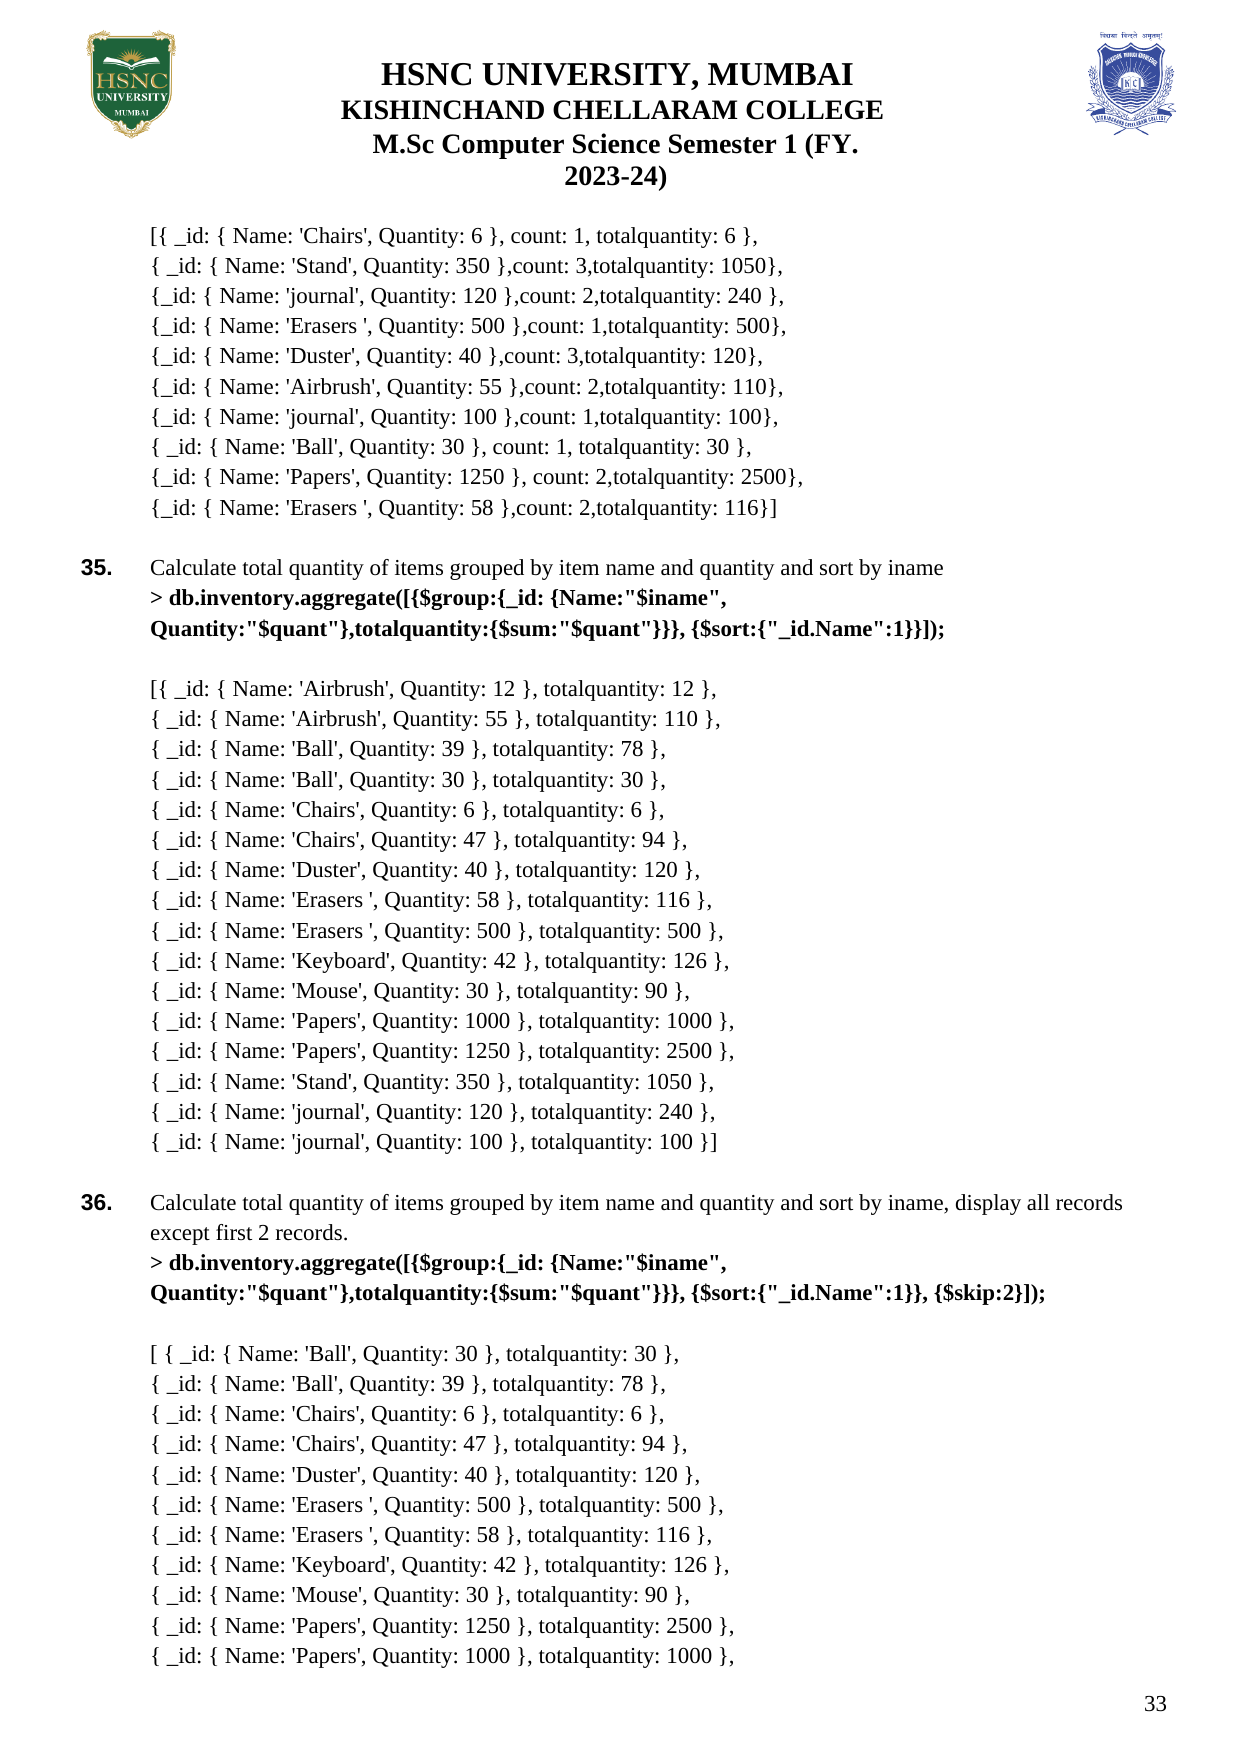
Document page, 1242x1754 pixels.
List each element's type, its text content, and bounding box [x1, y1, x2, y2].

picture [1085, 30, 1177, 136]
text Quantity:"$quant"},totalquantity:{$sum:"$quant"}}}, {$sort:{"_id.Name":1}}, {$skip:2}]); [150, 1279, 1167, 1306]
text { _id: { Name: 'Chairs', Quantity: 47 }, totalquantity: 94 }, [150, 1430, 1167, 1457]
text > db.inventory.aggregate([{$group:{_id: {Name:"$iname", [150, 1249, 1167, 1276]
text { _id: { Name: 'Mouse', Quantity: 30 }, totalquantity: 90 }, [150, 977, 1167, 1003]
text [{ _id: { Name: 'Airbrush', Quantity: 12 }, totalquantity: 12 }, [150, 675, 1167, 701]
text { _id: { Name: 'Papers', Quantity: 1250 }, totalquantity: 2500 }, [150, 1612, 1167, 1638]
list Calculate total quantity of items grouped by item name and quantity and sort by iname [112, 554, 1167, 581]
text { _id: { Name: 'Chairs', Quantity: 6 }, totalquantity: 6 }, [150, 796, 1167, 822]
text { _id: { Name: 'Papers', Quantity: 1000 }, totalquantity: 1000 }, [150, 1642, 1167, 1668]
text { _id: { Name: 'Chairs', Quantity: 47 }, totalquantity: 94 }, [150, 826, 1167, 852]
text {_id: { Name: 'journal', Quantity: 100 },count: 1,totalquantity: 100}, [150, 403, 1167, 429]
text {_id: { Name: 'journal', Quantity: 120 },count: 2,totalquantity: 240 }, [150, 282, 1167, 308]
text [{ _id: { Name: 'Chairs', Quantity: 6 }, count: 1, totalquantity: 6 }, [150, 222, 1167, 248]
text { _id: { Name: 'Duster', Quantity: 40 }, totalquantity: 120 }, [150, 1461, 1167, 1487]
text { _id: { Name: 'Chairs', Quantity: 6 }, totalquantity: 6 }, [150, 1400, 1167, 1427]
text { _id: { Name: 'Mouse', Quantity: 30 }, totalquantity: 90 }, [150, 1581, 1167, 1608]
text { _id: { Name: 'Erasers ', Quantity: 58 }, totalquantity: 116 }, [150, 887, 1167, 913]
text [ { _id: { Name: 'Ball', Quantity: 30 }, totalquantity: 30 }, [150, 1340, 1167, 1366]
text { _id: { Name: 'Ball', Quantity: 30 }, count: 1, totalquantity: 30 }, [150, 433, 1167, 459]
text { _id: { Name: 'Erasers ', Quantity: 58 }, totalquantity: 116 }, [150, 1521, 1167, 1547]
text { _id: { Name: 'Stand', Quantity: 350 },count: 3,totalquantity: 1050}, [150, 252, 1167, 278]
text > db.inventory.aggregate([{$group:{_id: {Name:"$iname", [150, 584, 1167, 611]
list Calculate total quantity of items grouped by item name and quantity and sort by iname, display all records except first 2 records. [112, 1189, 1167, 1245]
text Quantity:"$quant"},totalquantity:{$sum:"$quant"}}}, {$sort:{"_id.Name":1}}]); [150, 615, 1167, 641]
text { _id: { Name: 'journal', Quantity: 120 }, totalquantity: 240 }, [150, 1098, 1167, 1124]
text { _id: { Name: 'Ball', Quantity: 39 }, totalquantity: 78 }, [150, 736, 1167, 762]
text { _id: { Name: 'Papers', Quantity: 1000 }, totalquantity: 1000 }, [150, 1007, 1167, 1034]
text {_id: { Name: 'Duster', Quantity: 40 },count: 3,totalquantity: 120}, [150, 343, 1167, 369]
text {_id: { Name: 'Erasers ', Quantity: 500 },count: 1,totalquantity: 500}, [150, 312, 1167, 339]
text { _id: { Name: 'Erasers ', Quantity: 500 }, totalquantity: 500 }, [150, 917, 1167, 943]
text { _id: { Name: 'Ball', Quantity: 30 }, totalquantity: 30 }, [150, 766, 1167, 792]
text { _id: { Name: 'Papers', Quantity: 1250 }, totalquantity: 2500 }, [150, 1038, 1167, 1064]
text {_id: { Name: 'Airbrush', Quantity: 55 },count: 2,totalquantity: 110}, [150, 373, 1167, 399]
text { _id: { Name: 'Erasers ', Quantity: 500 }, totalquantity: 500 }, [150, 1491, 1167, 1517]
text { _id: { Name: 'Keyboard', Quantity: 42 }, totalquantity: 126 }, [150, 947, 1167, 973]
text {_id: { Name: 'Papers', Quantity: 1250 }, count: 2,totalquantity: 2500}, [150, 463, 1167, 490]
text { _id: { Name: 'Stand', Quantity: 350 }, totalquantity: 1050 }, [150, 1068, 1167, 1094]
picture [86, 29, 177, 139]
text { _id: { Name: 'Keyboard', Quantity: 42 }, totalquantity: 126 }, [150, 1551, 1167, 1578]
text { _id: { Name: 'Airbrush', Quantity: 55 }, totalquantity: 110 }, [150, 705, 1167, 732]
text {_id: { Name: 'Erasers ', Quantity: 58 },count: 2,totalquantity: 116}] [150, 494, 1167, 520]
text { _id: { Name: 'Duster', Quantity: 40 }, totalquantity: 120 }, [150, 856, 1167, 883]
text { _id: { Name: 'Ball', Quantity: 39 }, totalquantity: 78 }, [150, 1370, 1167, 1396]
text { _id: { Name: 'journal', Quantity: 100 }, totalquantity: 100 }] [150, 1128, 1167, 1154]
